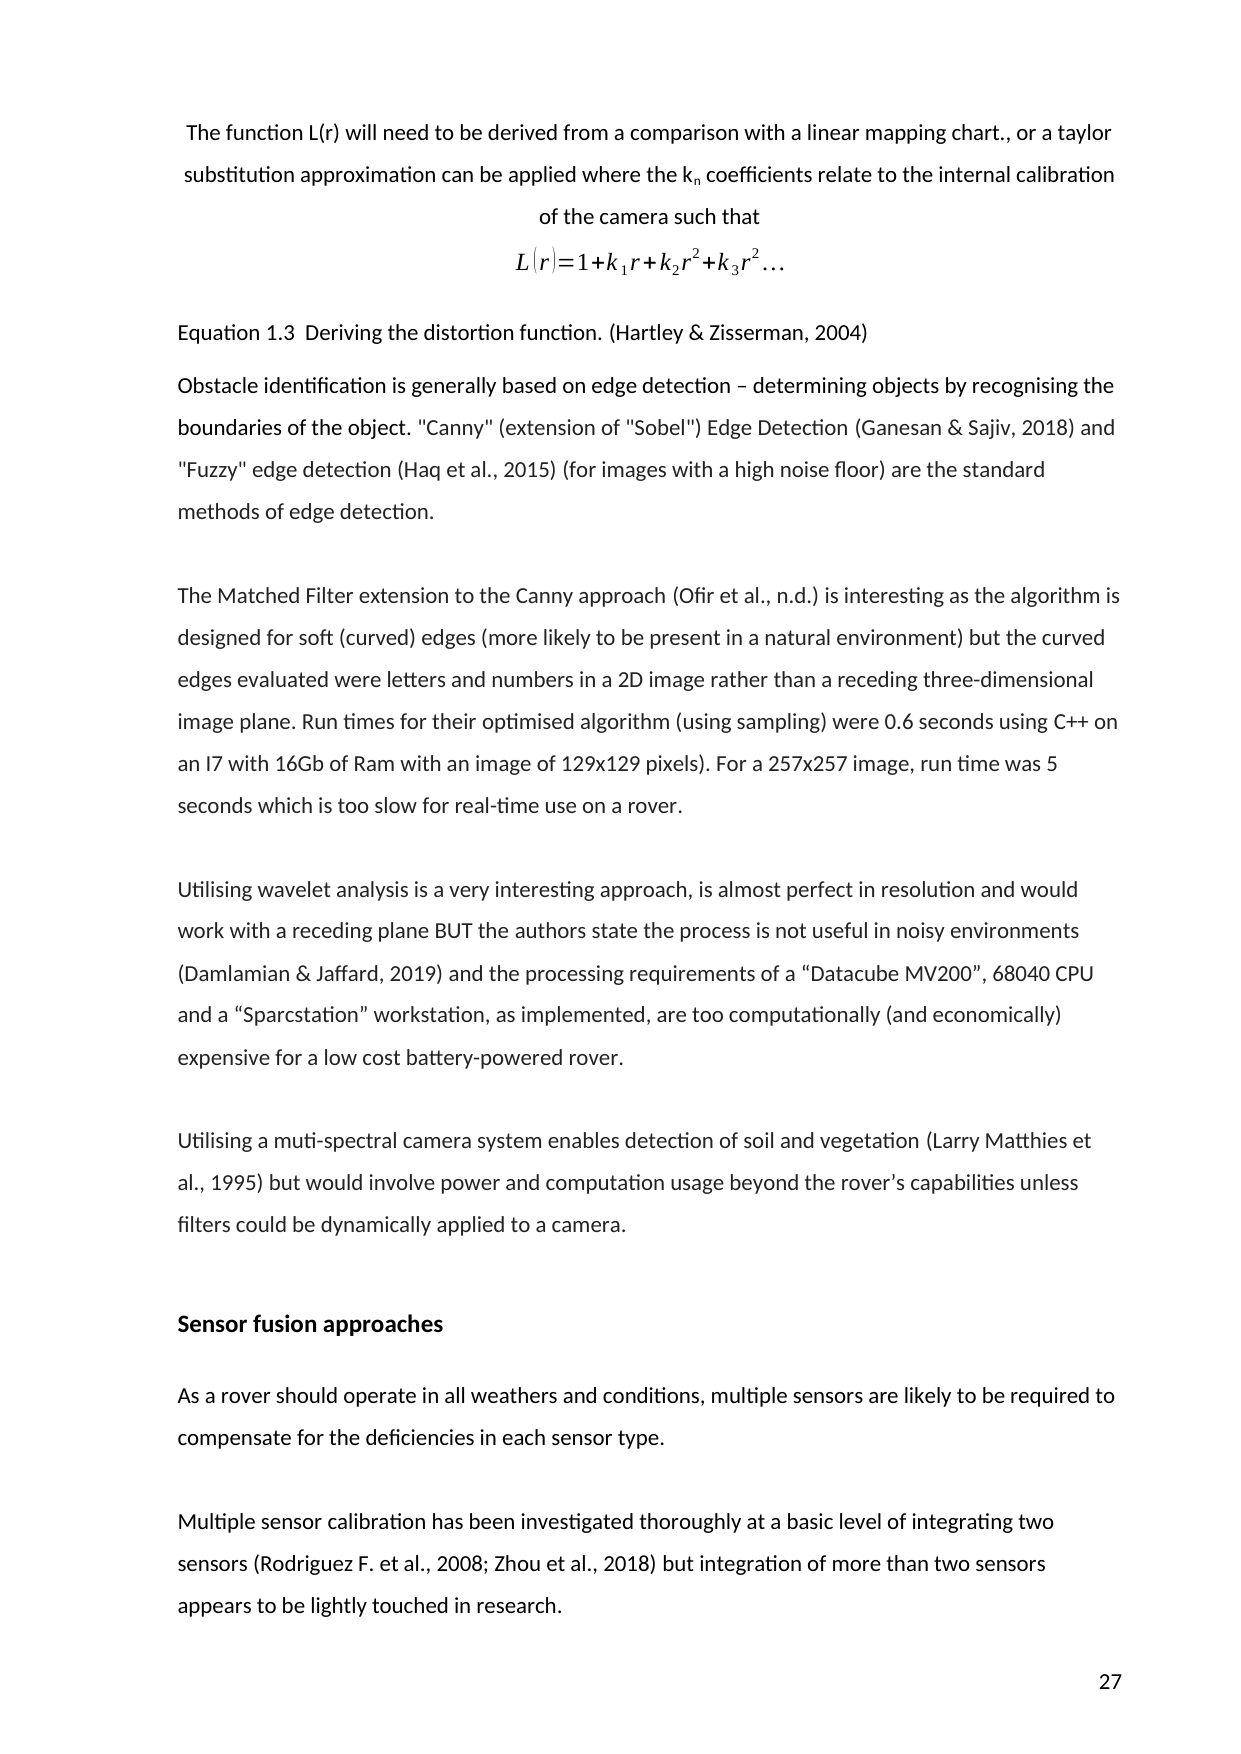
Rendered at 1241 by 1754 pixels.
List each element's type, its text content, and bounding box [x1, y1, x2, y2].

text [177, 1382, 1122, 1619]
text Obstacle identification is generally based on edge detection – determining objects by recognising the boundaries of the object. "Canny" (extension of "Sobel") Edge Detection (Ganesan & Sajiv, 2018) and "Fuzzy" edge detection (Haq et al., 2015) (for images with a high noise floor) are the standard methods of edge detection. The Matched Filter extension to the Canny approach (Ofir et al., n.d.) is interesting as the algorithm is designed for soft (curved) edges (more likely to be present in a natural environment) but the curved edges evaluated were letters and numbers in a 2D image rather than a receding three-dimensional image plane. Run times for their optimised algorithm (using sampling) were 0.6 seconds using C++ on an I7 with 16Gb of Ram with an image of 129x129 pixels). For a 257x257 image, run time was 5 seconds which is too slow for real-time use on a rover. Utilising wavelet analysis is a very interesting approach, is almost perfect in resolution and would work with a receding plane BUT the authors state the process is not useful in noisy environments (Damlamian & Jaffard, 2019) and the processing requirements of a “Datacube MV200”, 68040 CPU and a “Sparcstation” workstation, as implemented, are too computationally (and economically) expensive for a low cost battery-powered rover. Utilising a muti-spectral camera system enables detection of soil and vegetation (Larry Matthies et al., 1995) but would involve power and computation usage beyond the rover’s capabilities unless filters could be dynamically applied to a camera. [177, 371, 1122, 1238]
text The function L(r) will need to be derived from a comparison with a linear mapping chart., or a taylor substitution approximation can be applied where the kn coefficients relate to the internal calibration of the camera such that [177, 118, 1122, 279]
text Equation 1.3 Deriving the distortion function. (Hartley & Zisserman, 2004) [177, 318, 1122, 346]
subtitle Sensor fusion approaches [177, 1277, 1122, 1369]
